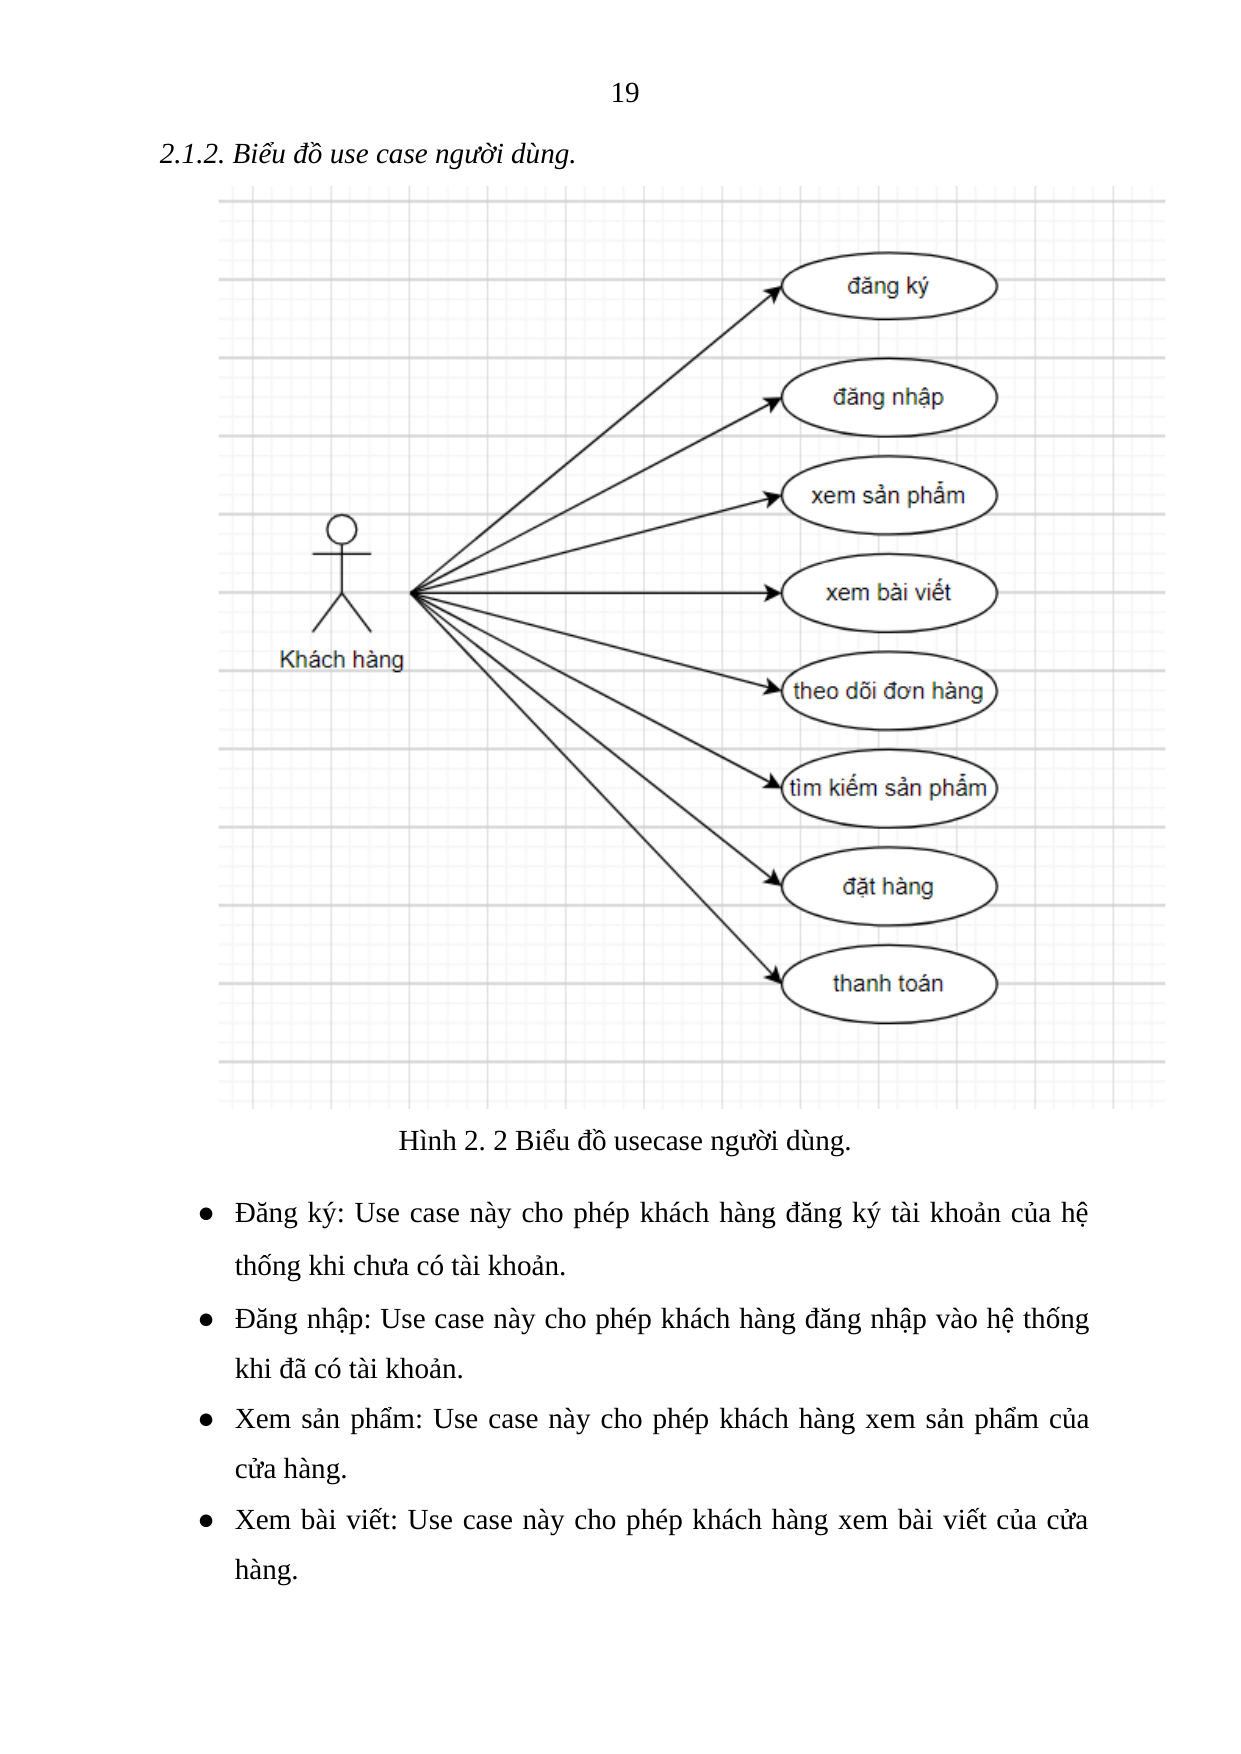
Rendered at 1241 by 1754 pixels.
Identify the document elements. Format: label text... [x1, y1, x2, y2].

subtitle 2.1.2. Biểu đồ use case người dùng. [159, 137, 1090, 170]
picture [218, 186, 1166, 1109]
text ● Đăng ký: Use case này cho phép khách hàng đăng ký tài khoản của hệ thống khi chưa có tài khoản. [197, 1194, 1090, 1283]
text ● Xem bài viết: Use case này cho phép khách hàng xem bài viết của cửa hàng. [197, 1502, 1090, 1586]
text ● Đăng nhập: Use case này cho phép khách hàng đăng nhập vào hệ thống khi đã có tài khoản. [197, 1301, 1090, 1384]
text Hình 2. 2 Biểu đồ usecase người dùng. [159, 1123, 1090, 1156]
text ● Xem sản phẩm: Use case này cho phép khách hàng xem sản phẩm của cửa hàng. [197, 1401, 1090, 1485]
